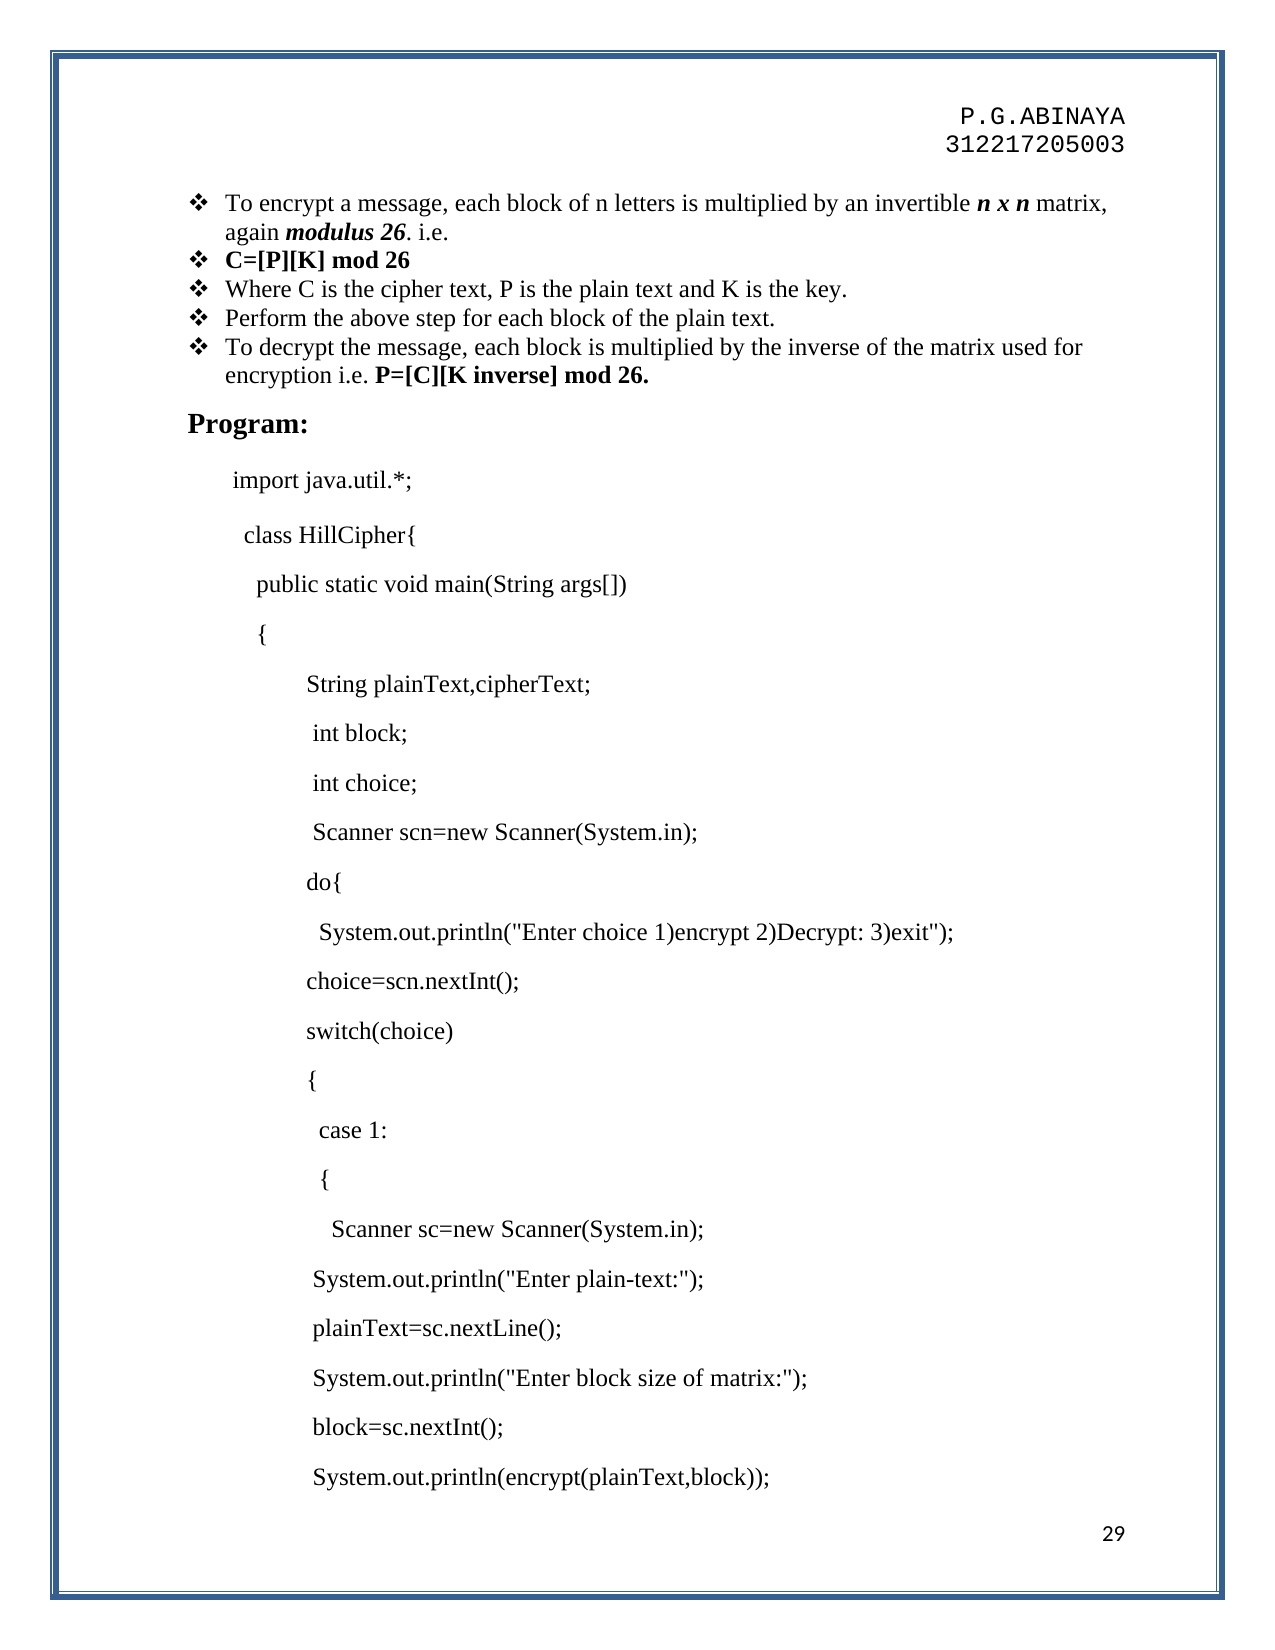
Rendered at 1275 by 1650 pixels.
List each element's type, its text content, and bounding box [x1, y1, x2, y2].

text System.out.println(encrypt(plainText,block)); [244, 1462, 1125, 1491]
text public static void main(String args[]) [244, 569, 1125, 598]
text System.out.println("Enter block size of matrix:"); [244, 1363, 1125, 1392]
text String plainText,cipherText; [244, 669, 1125, 697]
list To decrypt the message, each block is multiplied by the inverse of the matrix used for encryption i.e. P=[C][K inverse] mod 26. [187, 332, 1125, 389]
text int choice; [244, 768, 1125, 797]
text { [244, 1164, 1125, 1193]
text block=sc.nextInt(); [244, 1412, 1125, 1441]
text Program: [150, 406, 1125, 439]
text choice=scn.nextInt(); [244, 966, 1125, 995]
text Scanner sc=new Scanner(System.in); [244, 1214, 1125, 1243]
text plainText=sc.nextLine(); [244, 1313, 1125, 1342]
list To encrypt a message, each block of n letters is multiplied by an invertible n x n matrix, again modulus 26. i.e. [187, 188, 1125, 246]
text case 1: [244, 1115, 1125, 1144]
text Scanner scn=new Scanner(System.in); [244, 817, 1125, 846]
text { [244, 1065, 1125, 1094]
list Perform the above step for each block of the plain text. [187, 303, 1125, 332]
text System.out.println("Enter plain-text:"); [244, 1264, 1125, 1292]
text import java.util.*; [150, 465, 1125, 494]
text class HillCipher{ [244, 520, 1125, 549]
list C=[P][K] mod 26 [187, 246, 1125, 274]
text System.out.println("Enter choice 1)encrypt 2)Decrypt: 3)exit"); [244, 917, 1125, 945]
text switch(choice) [244, 1016, 1125, 1044]
text { [244, 619, 1125, 648]
text int block; [244, 718, 1125, 747]
text do{ [244, 867, 1125, 896]
list Where C is the cipher text, P is the plain text and K is the key. [187, 274, 1125, 303]
